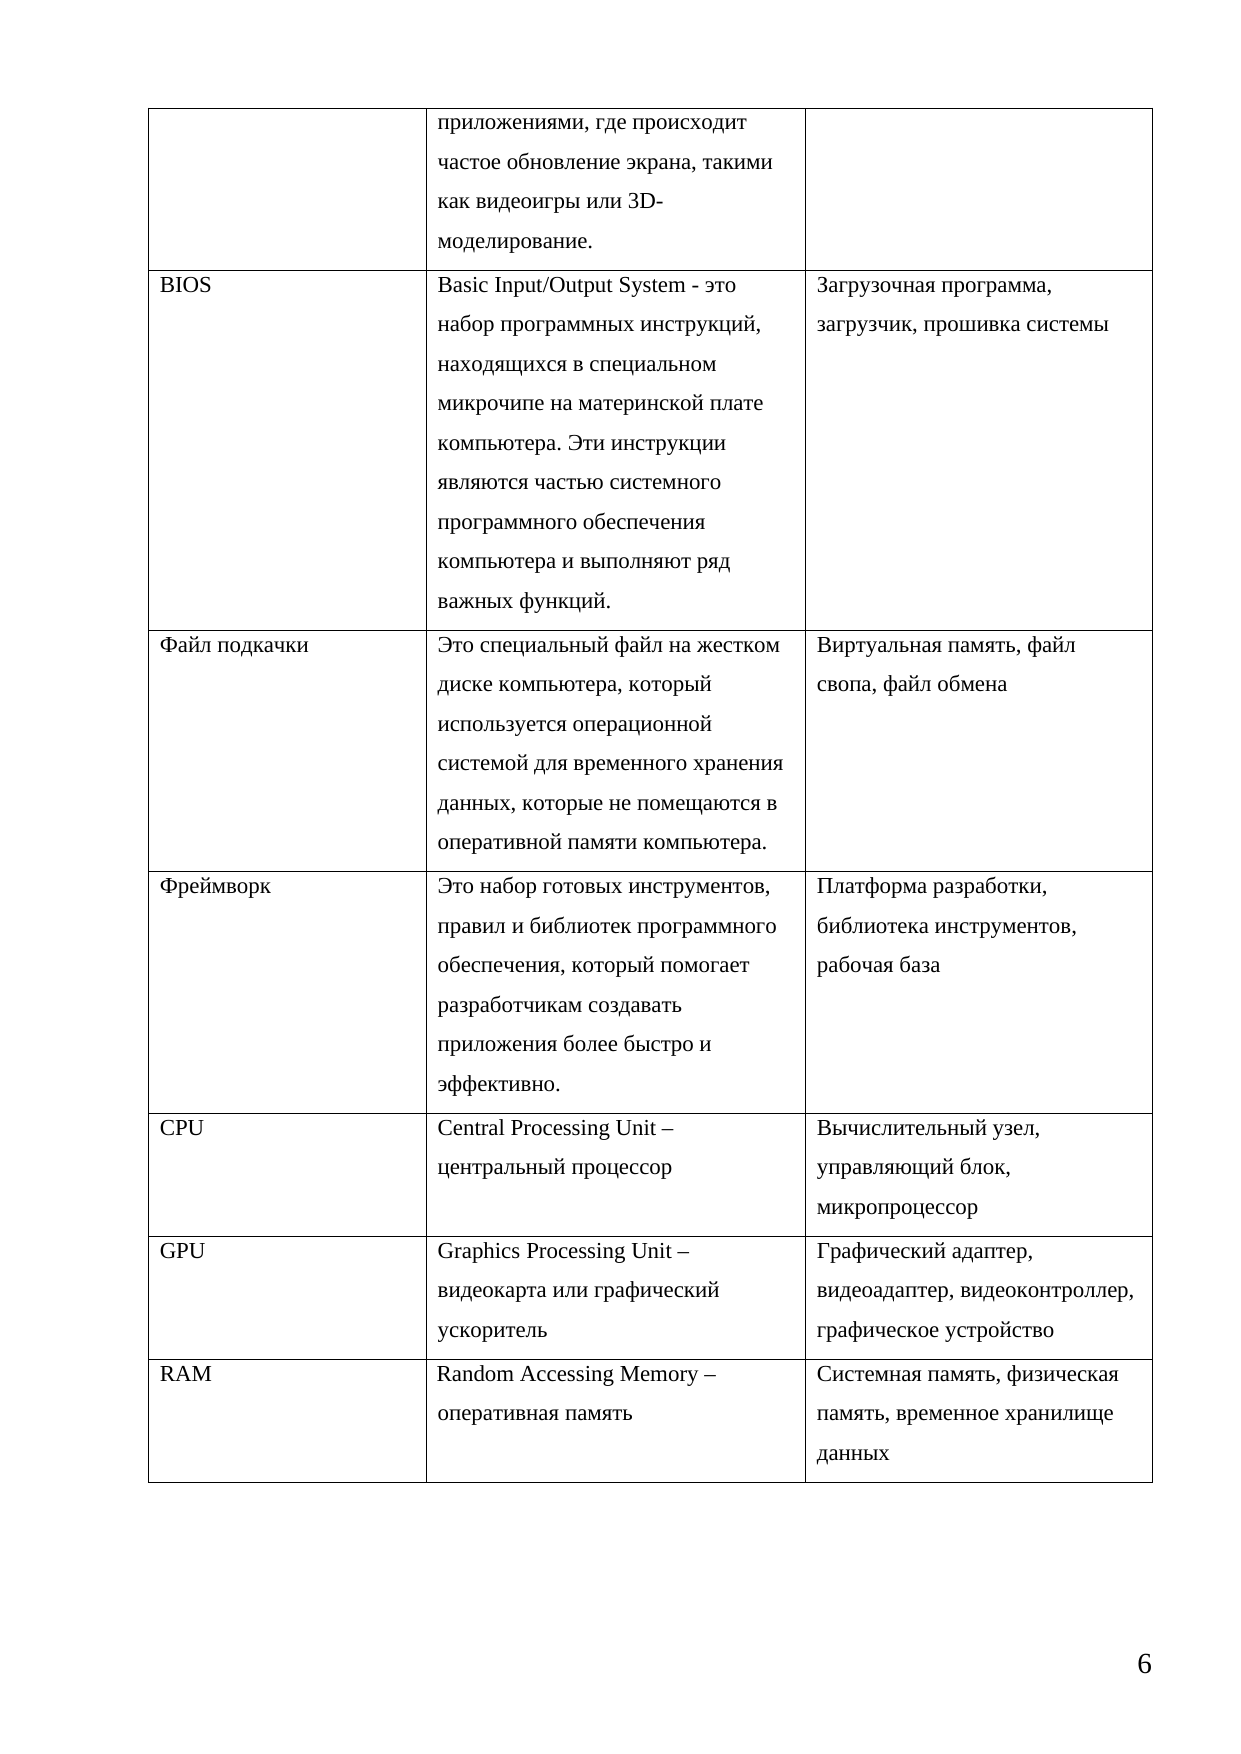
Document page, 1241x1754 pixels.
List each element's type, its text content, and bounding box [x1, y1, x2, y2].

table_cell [806, 109, 1152, 270]
table_cell Фреймворк [149, 872, 426, 1113]
table_cell Графический адаптер, видеоадаптер, видеоконтроллер, графическое устройство [806, 1237, 1152, 1359]
table_cell Вычислительный узел, управляющий блок, микропроцессор [806, 1114, 1152, 1236]
table_cell Central Processing Unit – центральный процессор [427, 1114, 805, 1236]
table_cell Виртуальная память, файл свопа, файл обмена [806, 631, 1152, 871]
table_cell Это набор готовых инструментов, правил и библиотек программного обеспечения, который помогает разработчикам создавать приложения более быстро и эффективно. [427, 872, 805, 1113]
table_cell CPU [149, 1114, 426, 1236]
table_cell Random Accessing Memory – оперативная память [427, 1360, 805, 1482]
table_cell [427, 109, 805, 270]
table_cell Загрузочная программа, загрузчик, прошивка системы [806, 271, 1152, 630]
table_cell Платформа разработки, библиотека инструментов, рабочая база [806, 872, 1152, 1113]
table_cell Системная память, физическая память, временное хранилище данных [806, 1360, 1152, 1482]
table_cell BIOS [149, 271, 426, 630]
table_cell Graphics Processing Unit – видеокарта или графический ускоритель [427, 1237, 805, 1359]
table_cell RAM [149, 1360, 426, 1482]
table_cell Файл подкачки [149, 631, 426, 871]
table_cell Это специальный файл на жестком диске компьютера, который используется операционной системой для временного хранения данных, которые не помещаются в оперативной памяти компьютера. [427, 631, 805, 871]
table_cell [149, 109, 426, 270]
table_cell Basic Input/Output System - это набор программных инструкций, находящихся в специальном микрочипе на материнской плате компьютера. Эти инструкции являются частью системного программного обеспечения компьютера и выполняют ряд важных функций. [427, 271, 805, 630]
table_cell GPU [149, 1237, 426, 1359]
